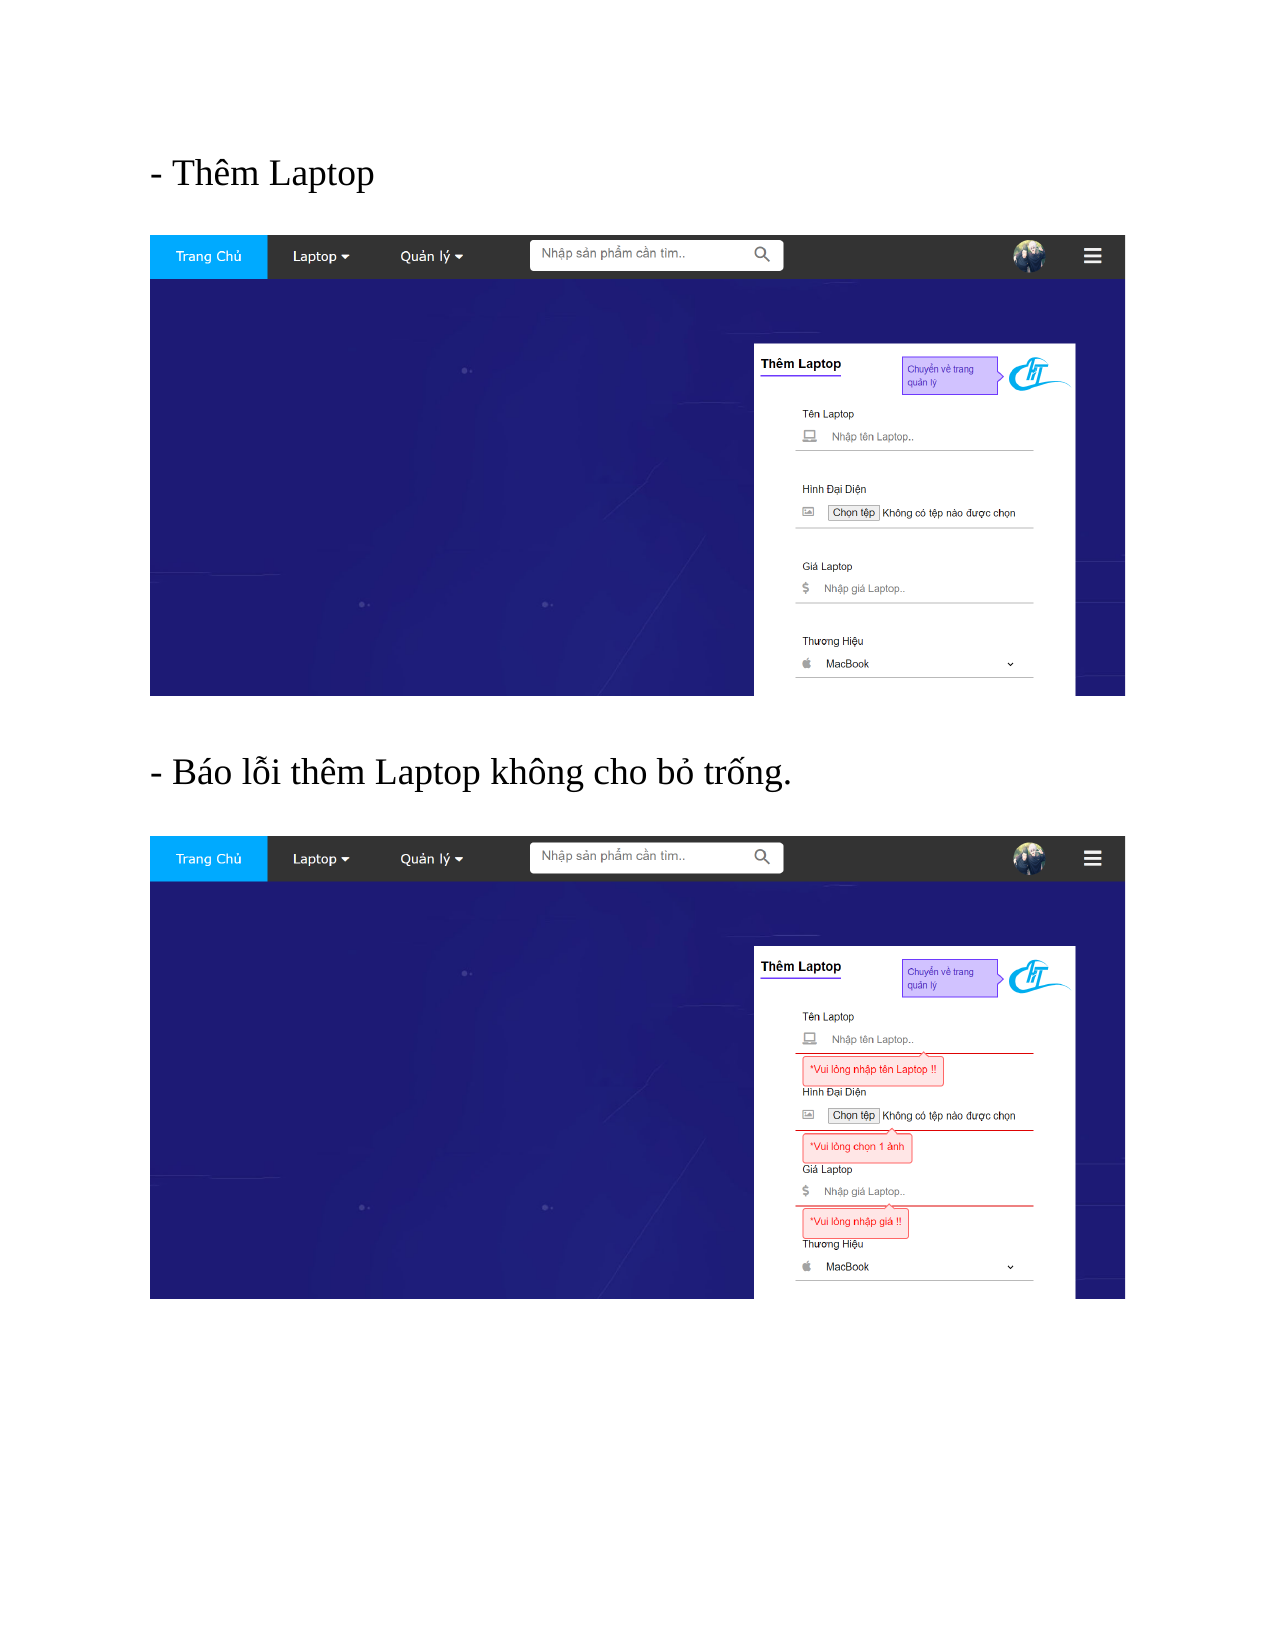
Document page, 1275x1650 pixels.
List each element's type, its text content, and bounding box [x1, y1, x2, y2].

text - Báo lỗi thêm Laptop không cho bỏ trống. [150, 749, 1125, 792]
picture [150, 235, 1125, 696]
picture [150, 836, 1125, 1299]
text - Thêm Laptop [150, 150, 1125, 193]
